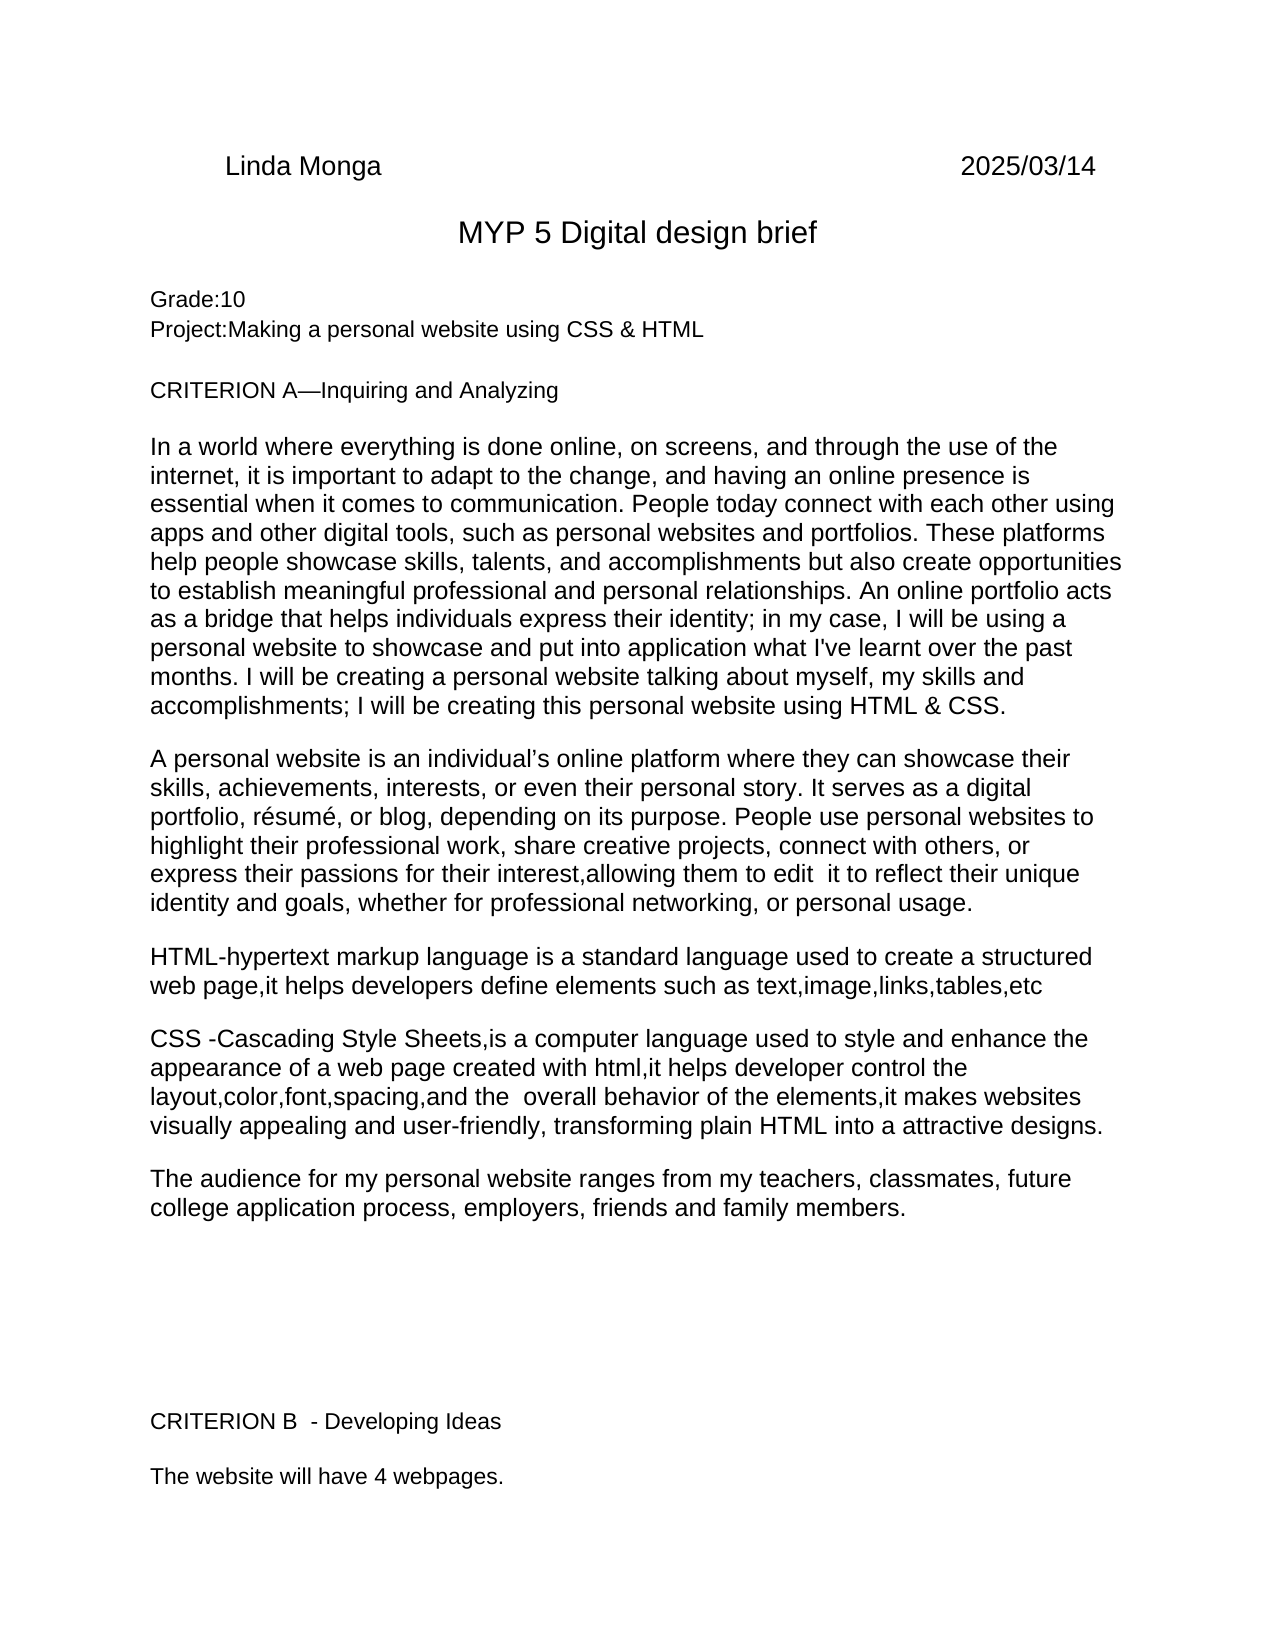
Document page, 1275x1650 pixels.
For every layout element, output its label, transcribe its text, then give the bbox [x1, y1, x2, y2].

text Project:Making a personal website using CSS & HTML [150, 316, 1125, 343]
text HTML-hypertext markup language is a standard language used to create a structured web page,it helps developers define elements such as text,image,links,tables,etc [150, 942, 1125, 999]
text MYP 5 Digital design brief [150, 214, 1125, 251]
text CRITERION B - Developing Ideas [150, 1408, 1125, 1434]
text CSS -Cascading Style Sheets,is a computer language used to style and enhance the appearance of a web page created with html,it helps developer control the layout,color,font,spacing,and the overall behavior of the elements,it makes websites visually appealing and user-friendly, transforming plain HTML into a attractive designs. [150, 1024, 1125, 1139]
text The audience for my personal website ranges from my teachers, classmates, future college application process, employers, friends and family members. [150, 1164, 1125, 1222]
text A personal website is an individual’s online platform where they can showcase their skills, achievements, interests, or even their personal story. It serves as a digital portfolio, résumé, or blog, depending on its purpose. People use personal websites to highlight their professional work, share creative projects, connect with others, or express their passions for their interest,allowing them to edit it to reflect their unique identity and goals, whether for professional networking, or personal usage. [150, 744, 1125, 917]
text The website will have 4 webpages. [150, 1463, 1125, 1490]
text Grade:10 [150, 286, 1125, 312]
text CRITERION A—Inquiring and Analyzing [150, 377, 1125, 403]
subtitle Linda Monga 2025/03/14 [225, 150, 1125, 181]
text In a world where everything is done online, on screens, and through the use of the internet, it is important to adapt to the change, and having an online presence is essential when it comes to communication. People today connect with each other using apps and other digital tools, such as personal websites and portfolios. These platforms help people showcase skills, talents, and accomplishments but also create opportunities to establish meaningful professional and personal relationships. An online portfolio acts as a bridge that helps individuals express their identity; in my case, I will be using a personal website to showcase and put into application what I've learnt over the past months. I will be creating a personal website talking about myself, my skills and accomplishments; I will be creating this personal website using HTML & CSS. [150, 432, 1125, 719]
